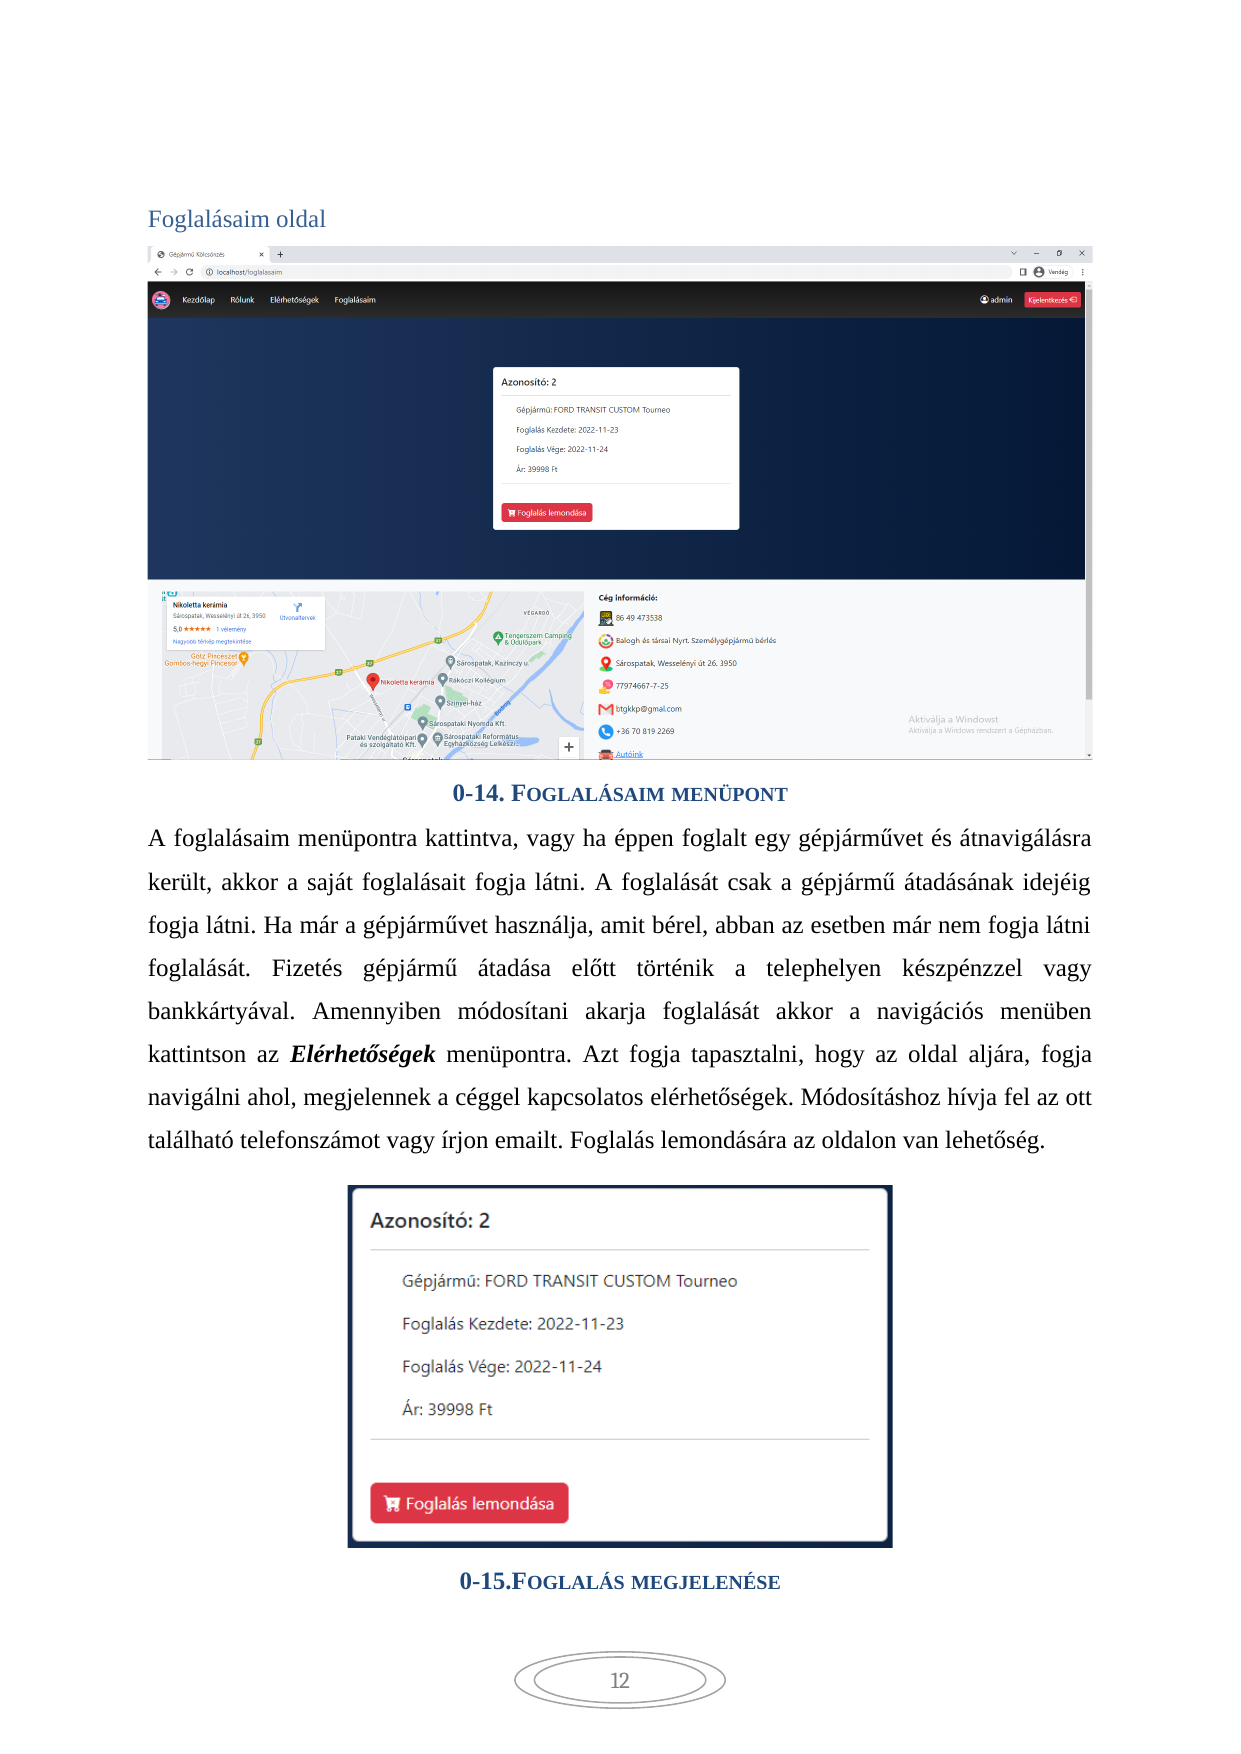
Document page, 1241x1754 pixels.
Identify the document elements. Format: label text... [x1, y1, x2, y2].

picture [347, 1185, 893, 1548]
text 0-15.Foglalás megjelenése [148, 1566, 1093, 1595]
text A foglalásaim menüpontra kattintva, vagy ha éppen foglalt egy gépjárművet és átnavigálásra került, akkor a saját foglalásait fogja látni. A foglalását csak a gépjármű átadásának idejéig fogja látni. Ha már a gépjárművet használja, amit bérel, abban az esetben már nem fogja látni foglalását. Fizetés gépjármű átadása előtt történik a telephelyen készpénzzel vagy bankkártyával. Amennyiben módosítani akarja foglalását akkor a navigációs menüben kattintson az Elérhetőségek menüpontra. Azt fogja tapasztalni, hogy az oldal aljára, fogja navigálni ahol, megjelennek a céggel kapcsolatos elérhetőségek. Módosításhoz hívja fel az ott található telefonszámot vagy írjon emailt. Foglalás lemondására az oldalon van lehetőség. [148, 823, 1093, 1154]
picture [147, 246, 1093, 760]
text 0-14. Foglalásaim menüpont [148, 778, 1093, 807]
subtitle Foglalásaim oldal [148, 204, 1093, 232]
